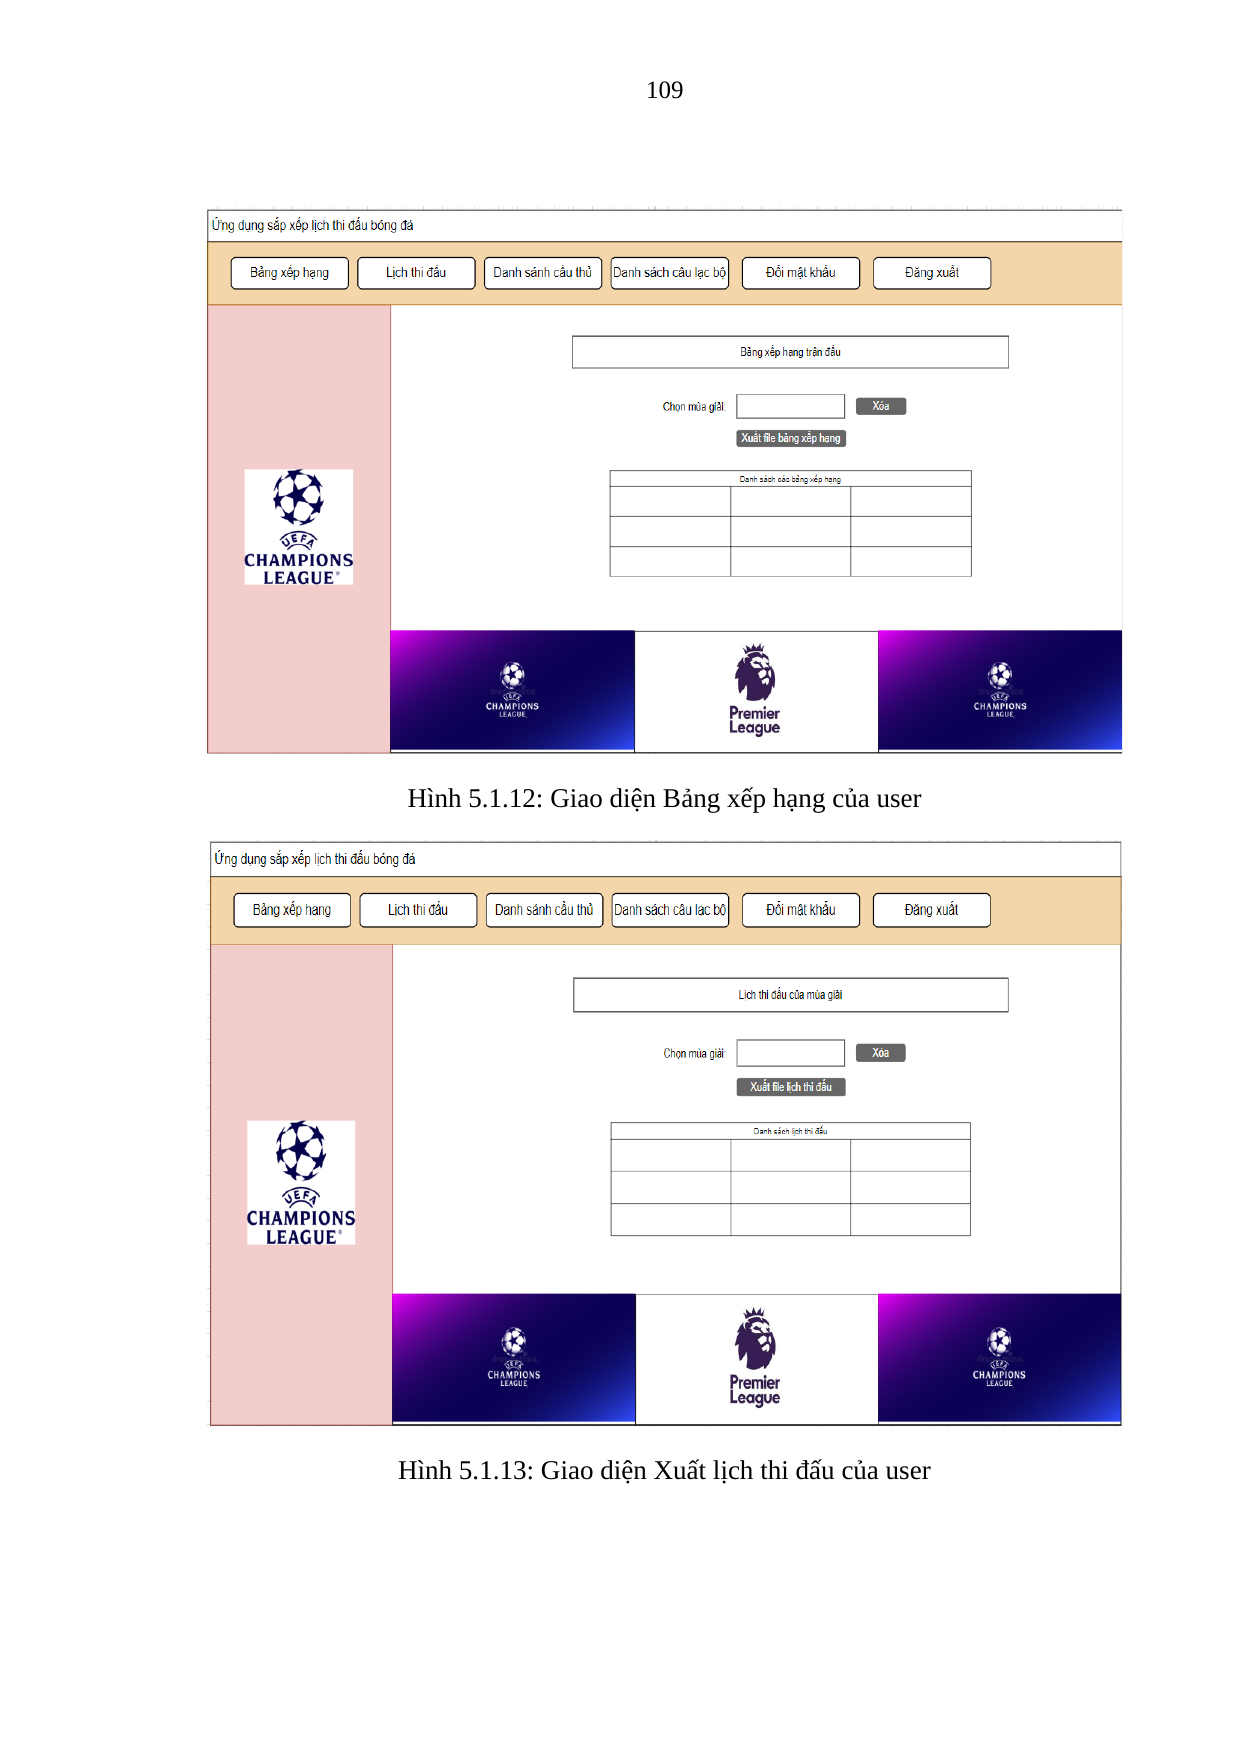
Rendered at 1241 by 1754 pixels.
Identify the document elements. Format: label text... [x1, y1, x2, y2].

picture [206, 206, 1123, 754]
text Hình 5.1.12: Giao diện Bảng xếp hạng của user [207, 782, 1122, 813]
picture [206, 840, 1123, 1427]
text Hình 5.1.13: Giao diện Xuất lịch thi đấu của user [207, 1454, 1122, 1485]
